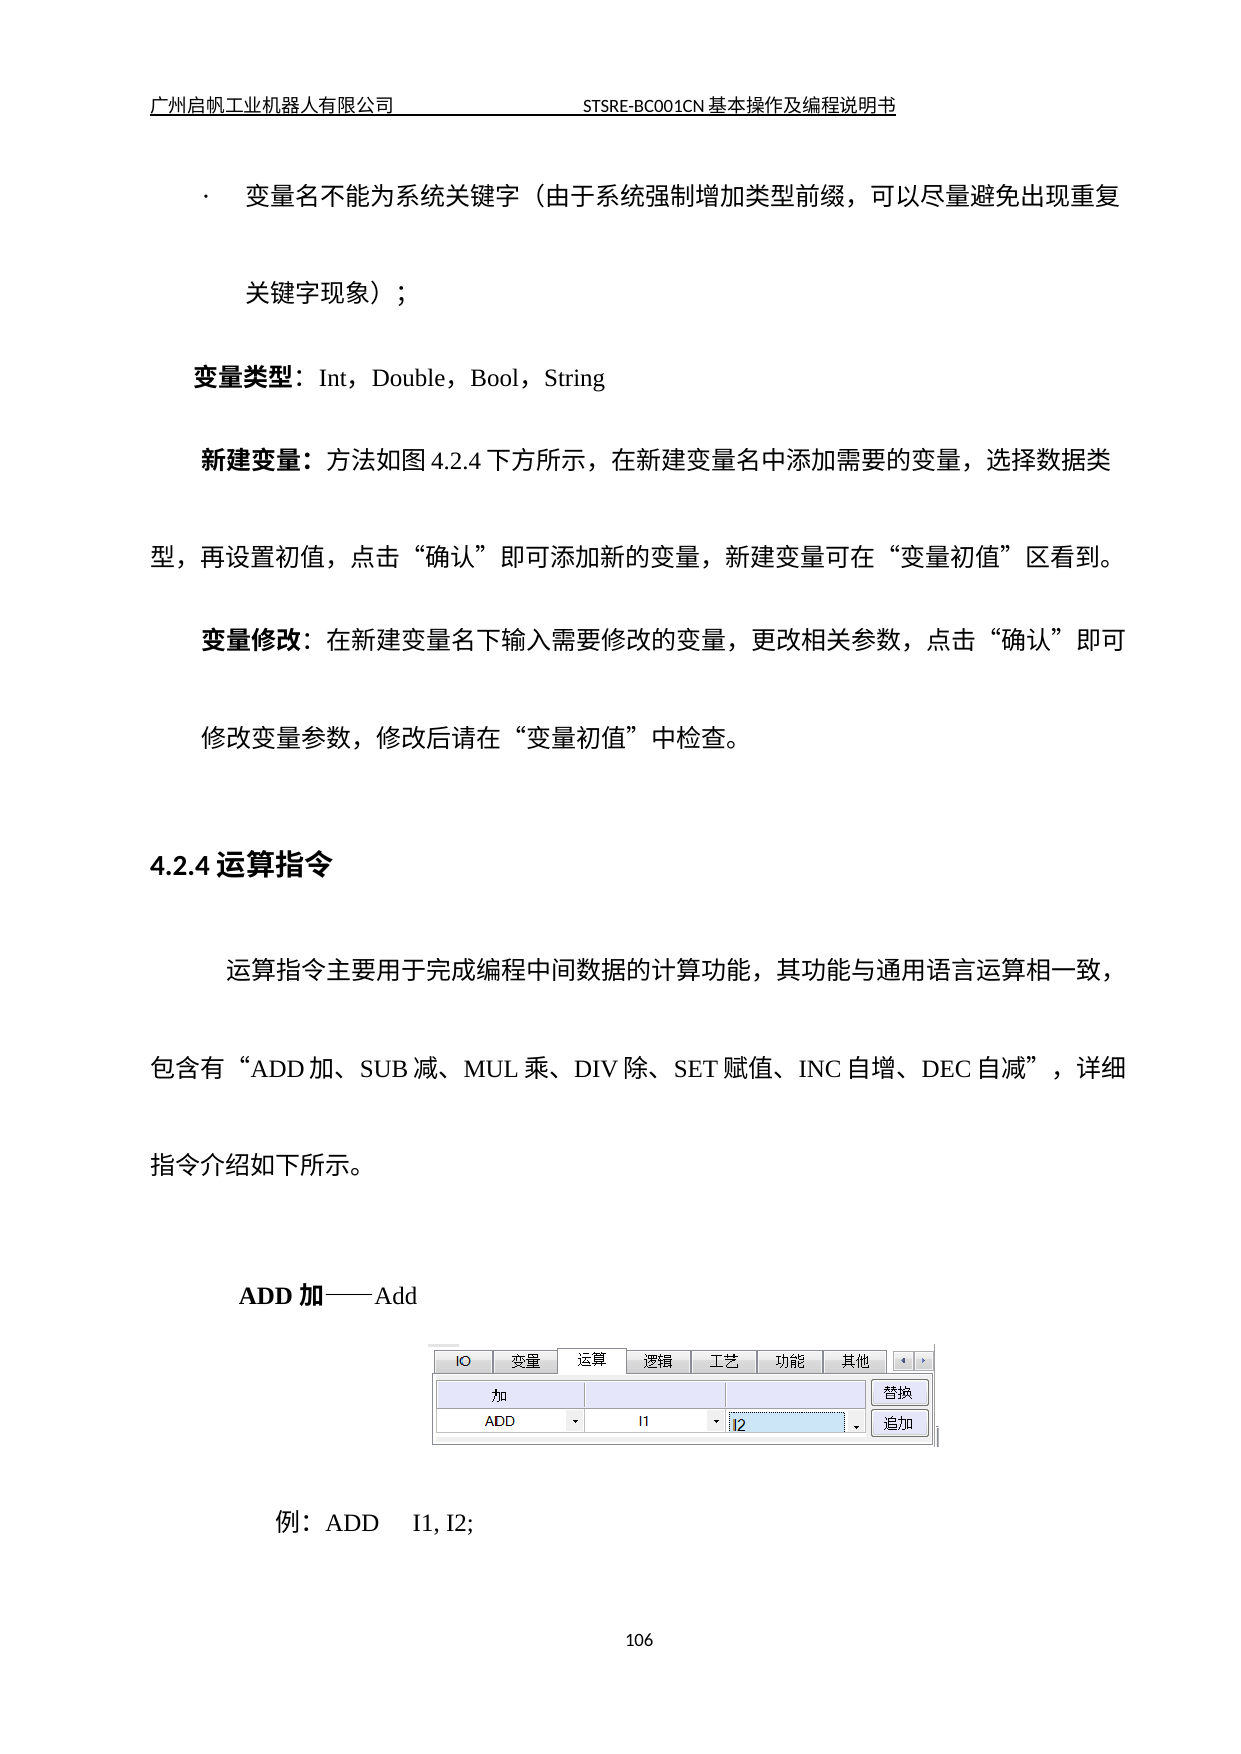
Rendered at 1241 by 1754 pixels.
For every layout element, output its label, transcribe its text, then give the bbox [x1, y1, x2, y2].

text 变量类型：Int，Double，Bool，String [150, 343, 1128, 408]
picture [428, 1344, 939, 1447]
text 运算指令主要用于完成编程中间数据的计算功能，其功能与通用语言运算相一致，包含有“ADD加、SUB减、MUL乘、DIV除、SET赋值、INC自增、DEC自减”，详细指令介绍如下所示。 [150, 936, 1128, 1196]
text 变量修改：在新建变量名下输入需要修改的变量，更改相关参数，点击“确认”即可修改变量参数，修改后请在“变量初值”中检查。 [202, 606, 1128, 769]
list 变量名不能为系统关键字（由于系统强制增加类型前缀，可以尽量避免出现重复关键字现象）； [202, 162, 1128, 324]
subtitle 4.2.4 运算指令 [150, 830, 1128, 895]
text 新建变量：方法如图4.2.4下方所示，在新建变量名中添加需要的变量，选择数据类型，再设置初值，点击“确认”即可添加新的变量，新建变量可在“变量初值”区看到。 [150, 426, 1128, 588]
text 例：ADD I1, I2; [275, 1488, 1128, 1553]
text ADD 加——Add [239, 1261, 1128, 1326]
